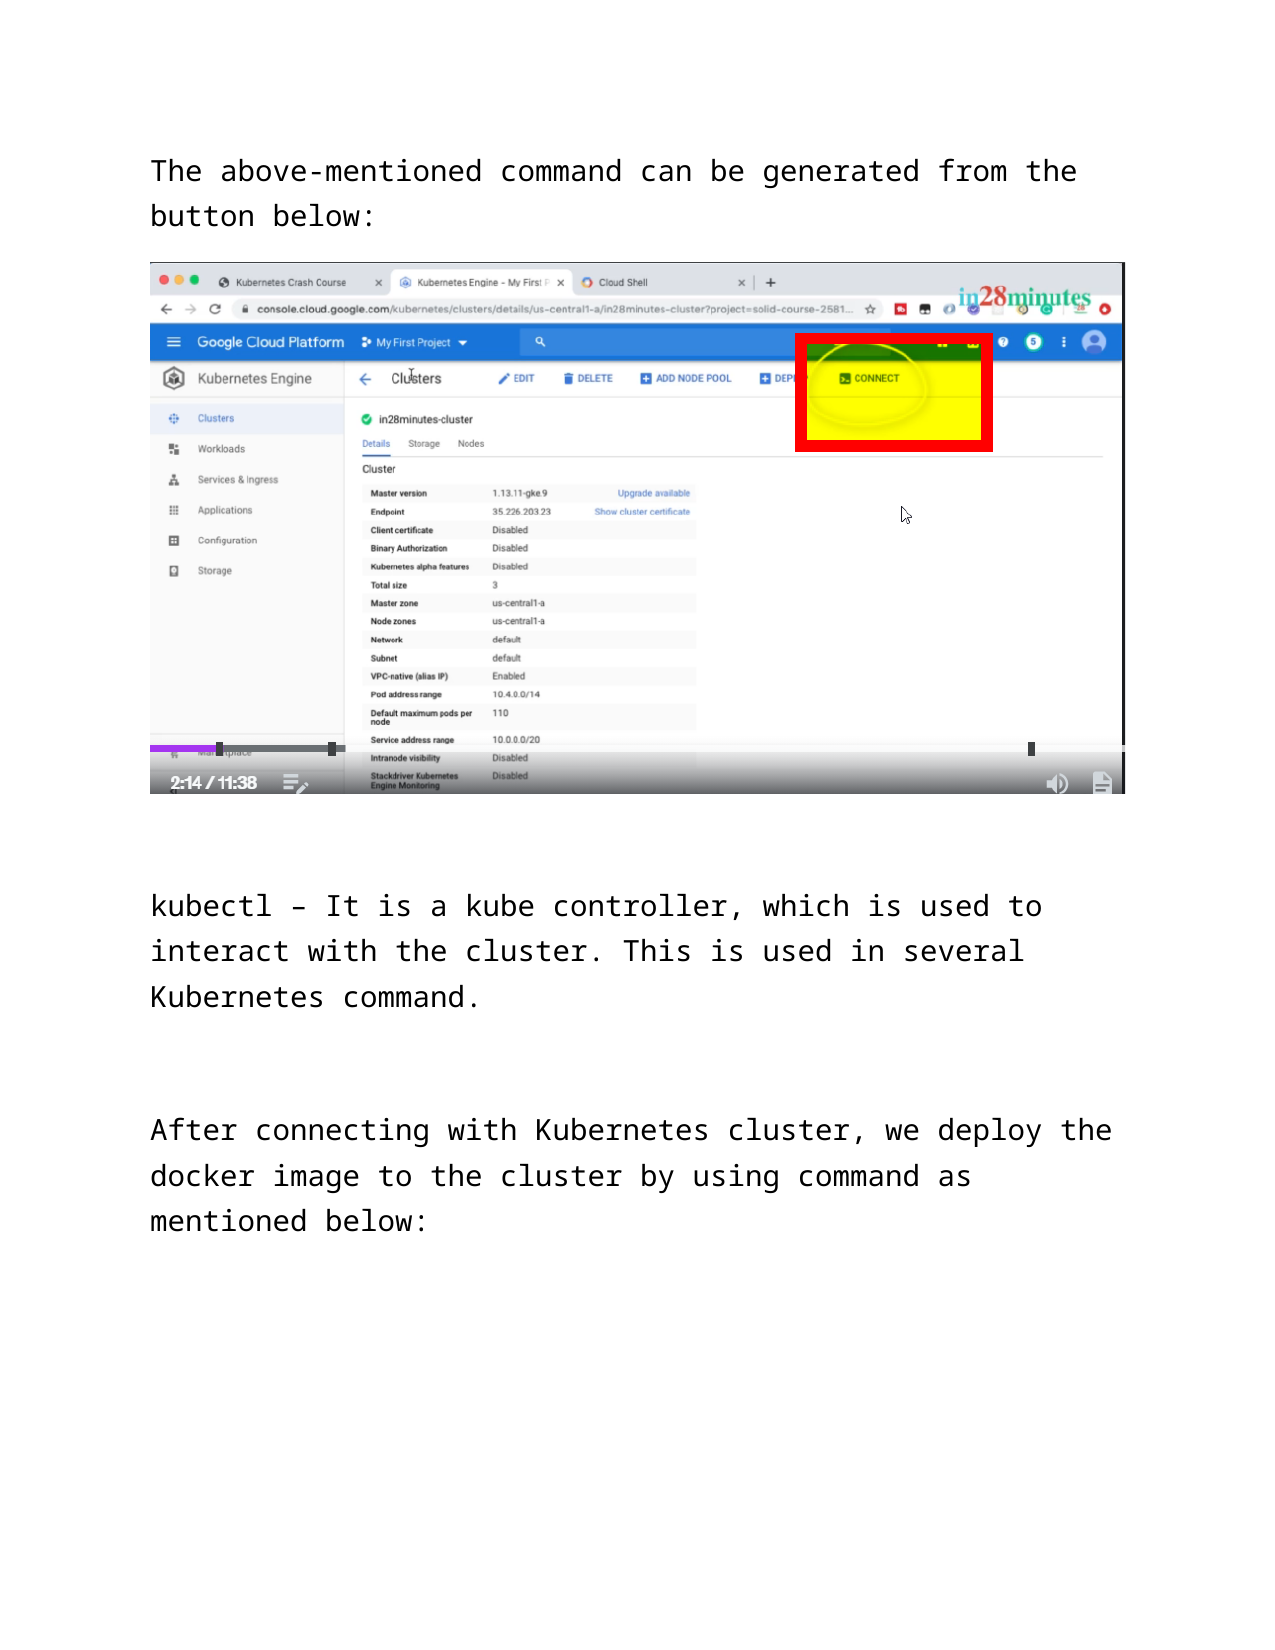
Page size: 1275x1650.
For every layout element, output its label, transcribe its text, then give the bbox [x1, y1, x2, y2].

text kubectl – It is a kube controller, which is used to interact with the cluster. This is used in several Kubernetes command. [150, 885, 1125, 1016]
text The above-mentioned command can be generated from the button below: [150, 150, 1125, 235]
picture [150, 262, 1125, 794]
text After connecting with Kubernetes cluster, we deploy the docker image to the cluster by using command as mentioned below: [150, 1109, 1125, 1240]
